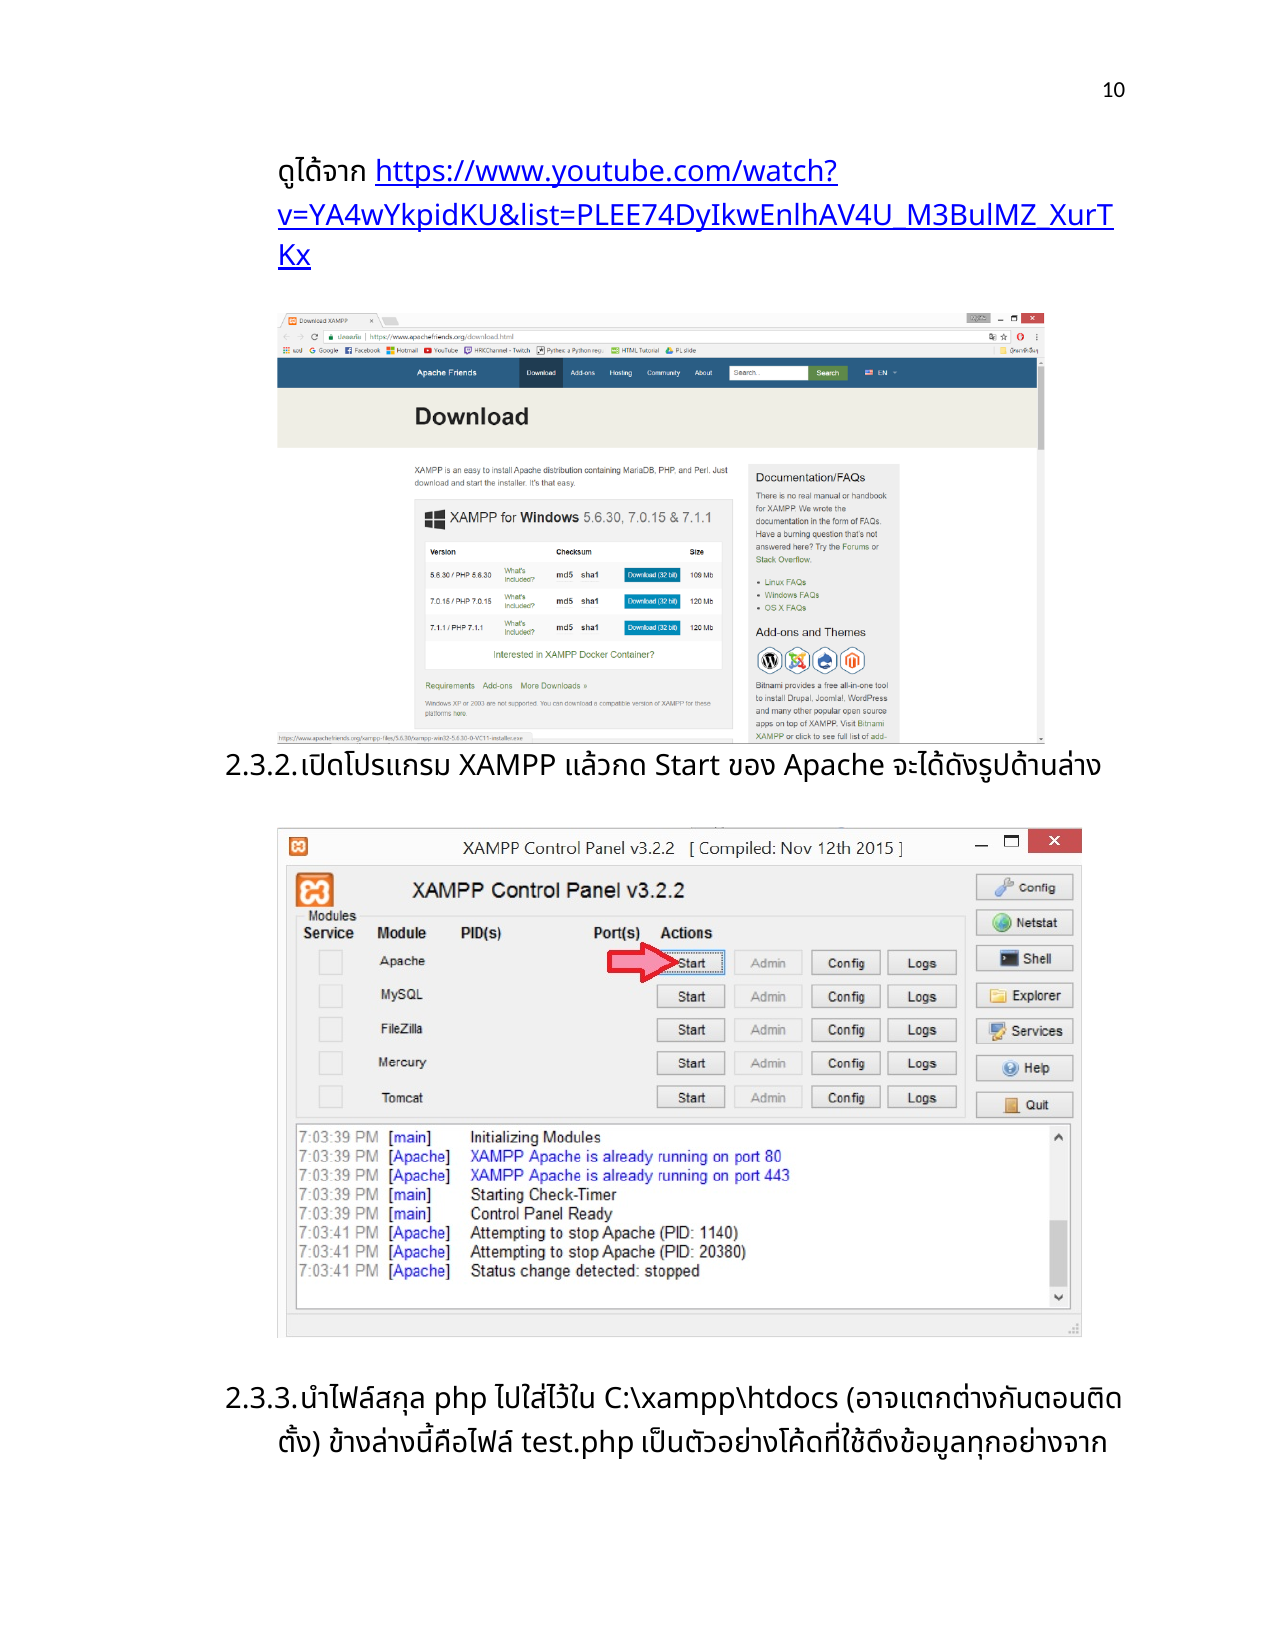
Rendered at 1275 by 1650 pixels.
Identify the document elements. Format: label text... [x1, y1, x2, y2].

picture [277, 827, 1083, 1338]
list เปิดโปรแกรม XAMPP แล้วกด Start ของ Apache จะได้ดังรูปด้านล่าง [225, 744, 1125, 788]
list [225, 150, 1125, 274]
picture [277, 313, 1045, 744]
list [225, 1377, 1125, 1466]
